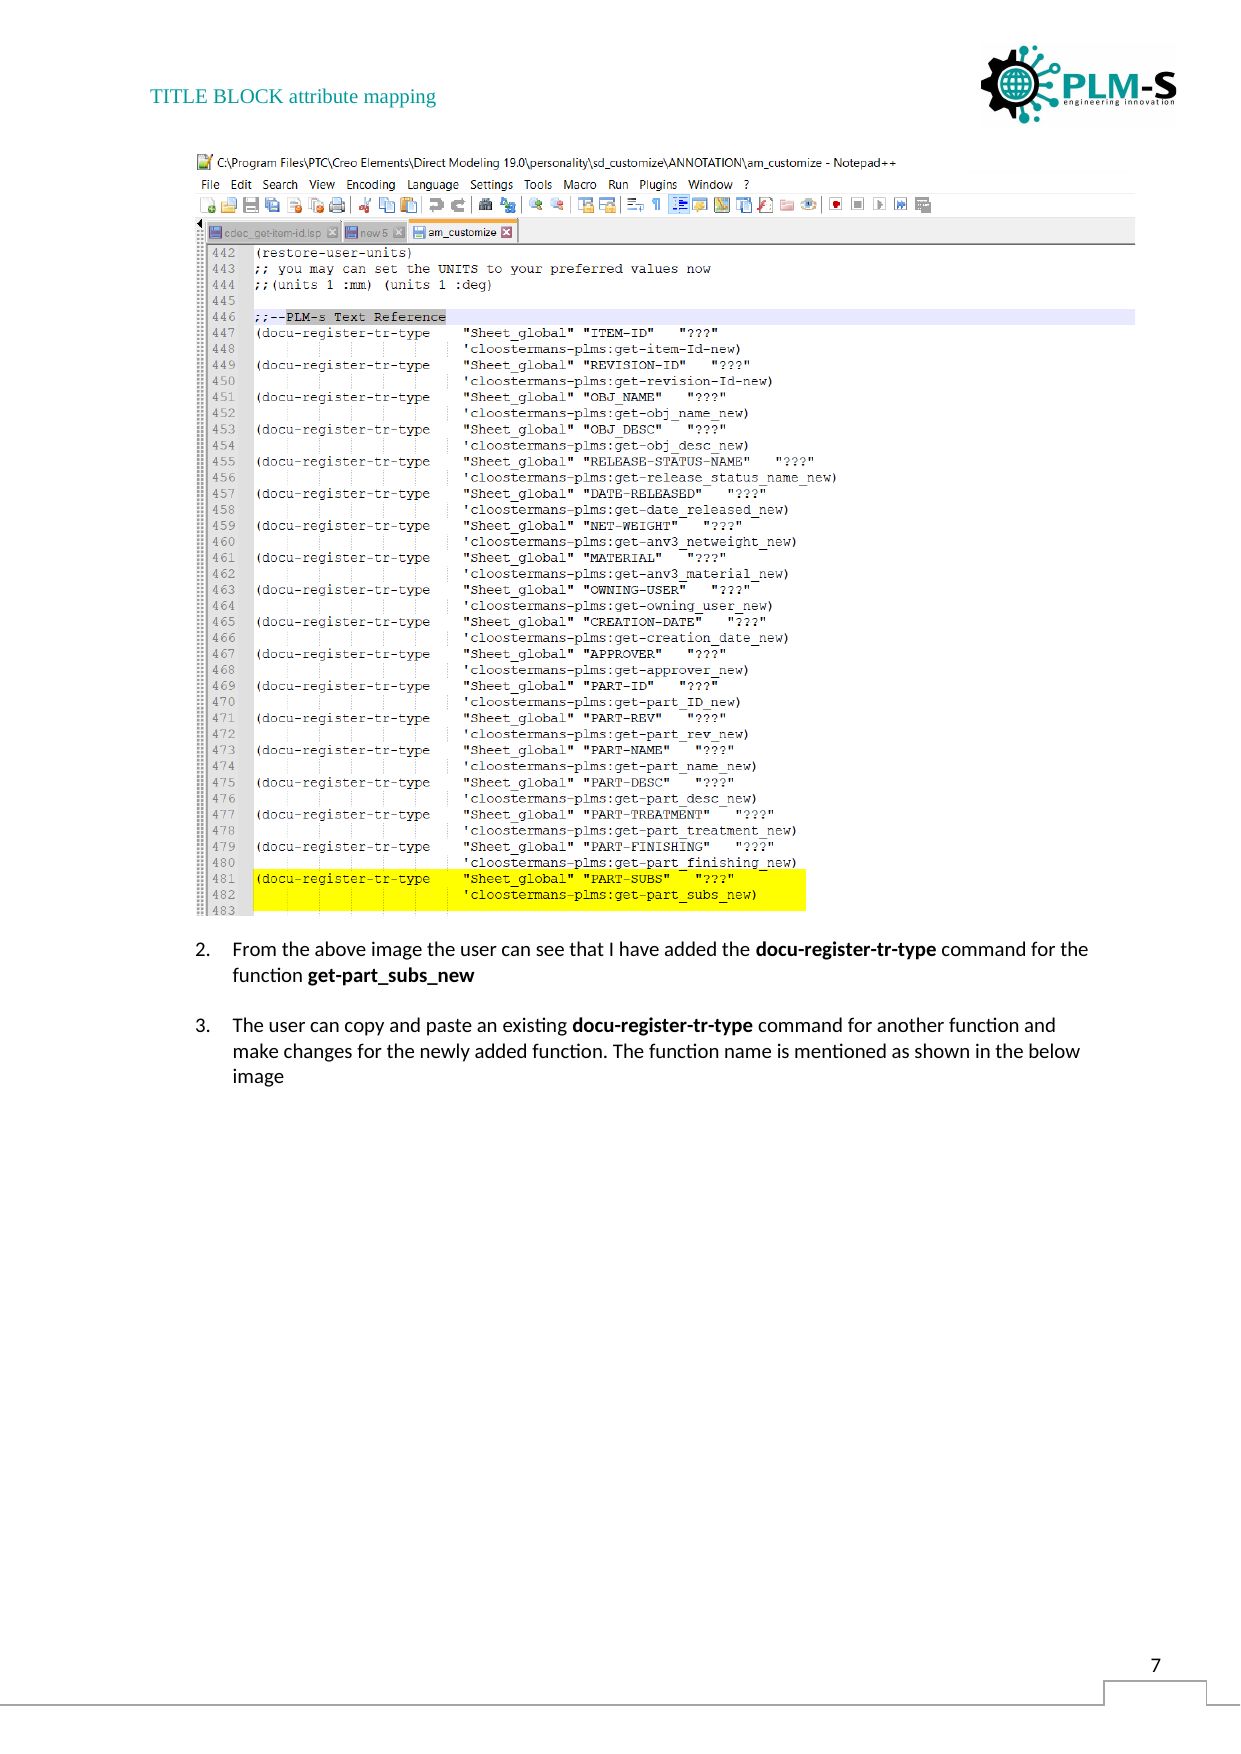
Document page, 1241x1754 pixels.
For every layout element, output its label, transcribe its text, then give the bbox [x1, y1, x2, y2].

list From the above image the user can see that I have added the docu-register-tr-type command for the function get-part_subs_new [195, 936, 1090, 987]
picture [980, 42, 1177, 127]
picture [195, 150, 1136, 916]
list The user can copy and paste an existing docu-register-tr-type command for another function and make changes for the newly added function. The function name is mentioned as shown in the below image [195, 1013, 1090, 1089]
